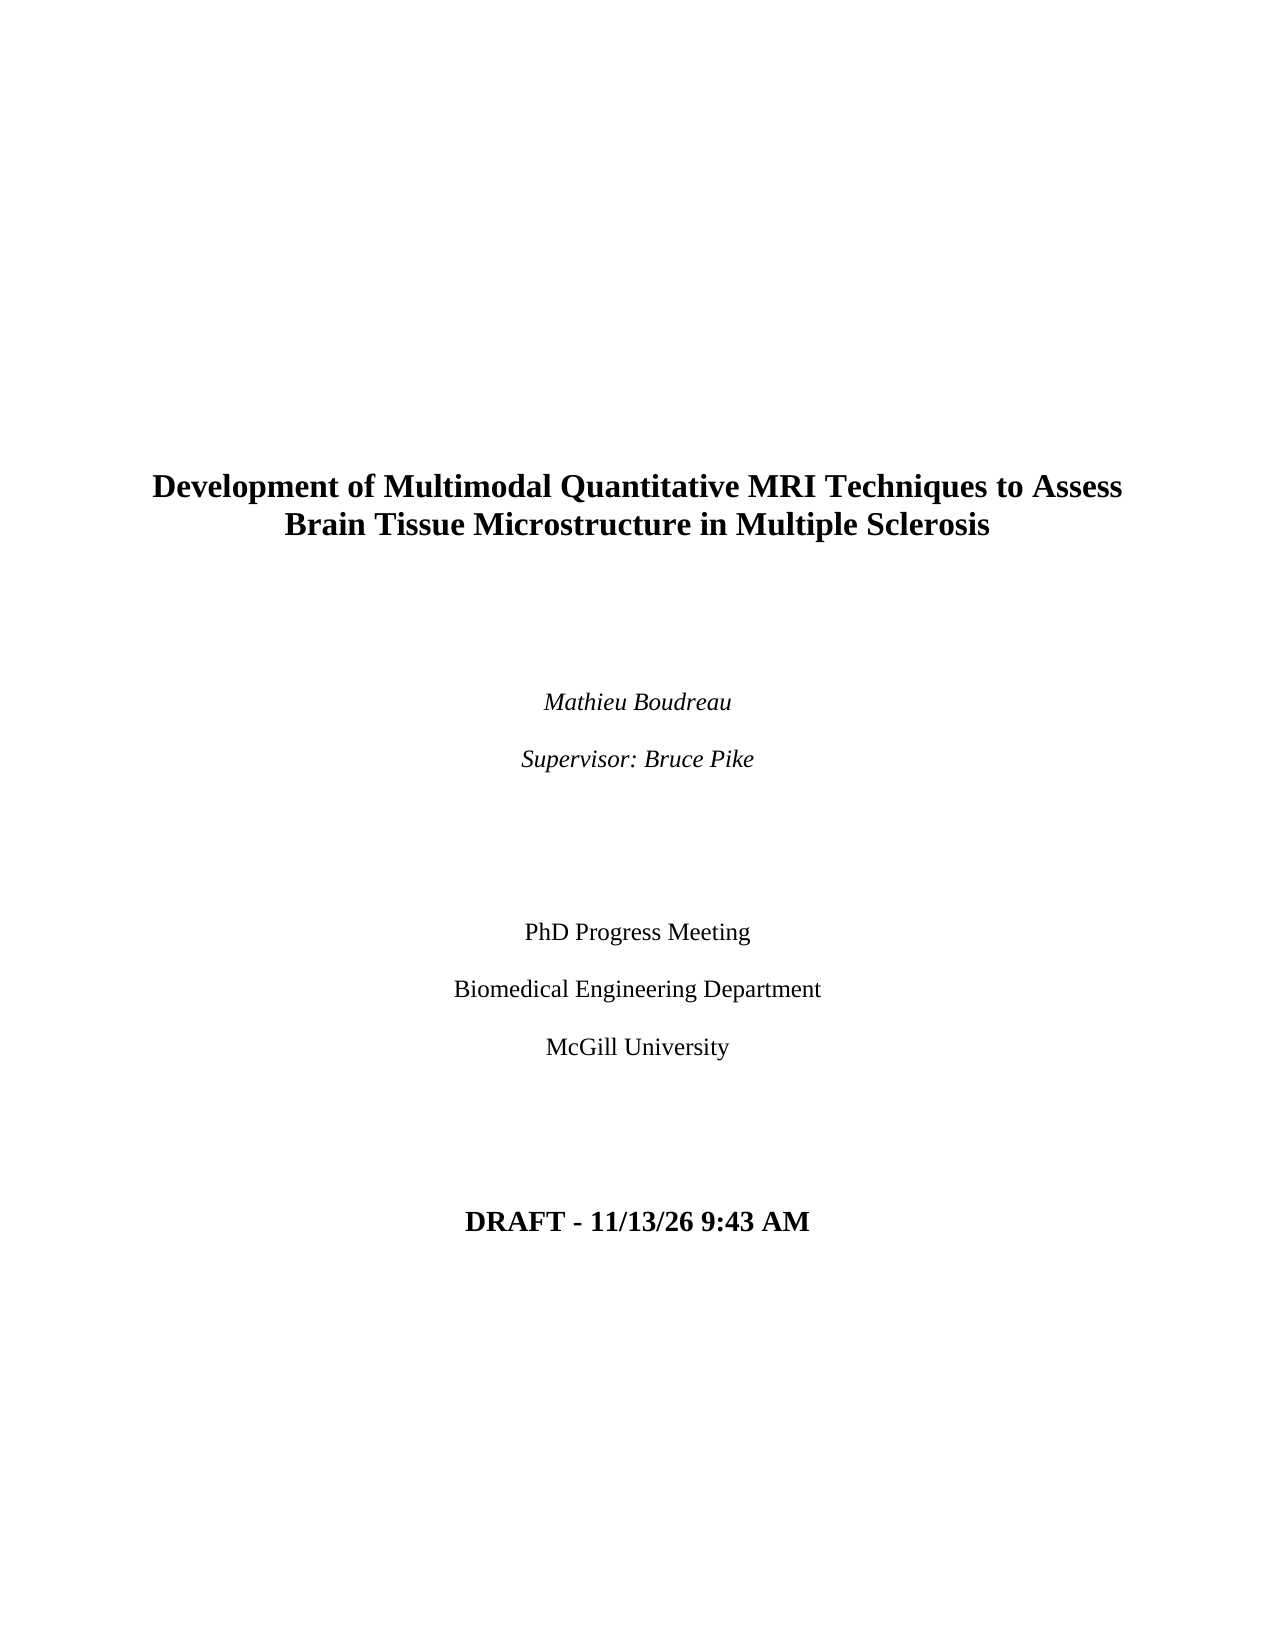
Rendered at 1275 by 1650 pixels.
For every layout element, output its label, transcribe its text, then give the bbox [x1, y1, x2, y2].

text Supervisor: Bruce Pike [118, 744, 1157, 773]
text PhD Progress Meeting [118, 917, 1157, 945]
text Biomedical Engineering Department [118, 974, 1157, 1003]
text Development of Multimodal Quantitative MRI Techniques to Assess Brain Tissue Microstructure in Multiple Sclerosis [118, 466, 1157, 543]
text McGill University [118, 1032, 1157, 1060]
text DRAFT - 11/14/14 10:41 PM [118, 1204, 1157, 1238]
text Mathieu Boudreau [118, 687, 1157, 715]
